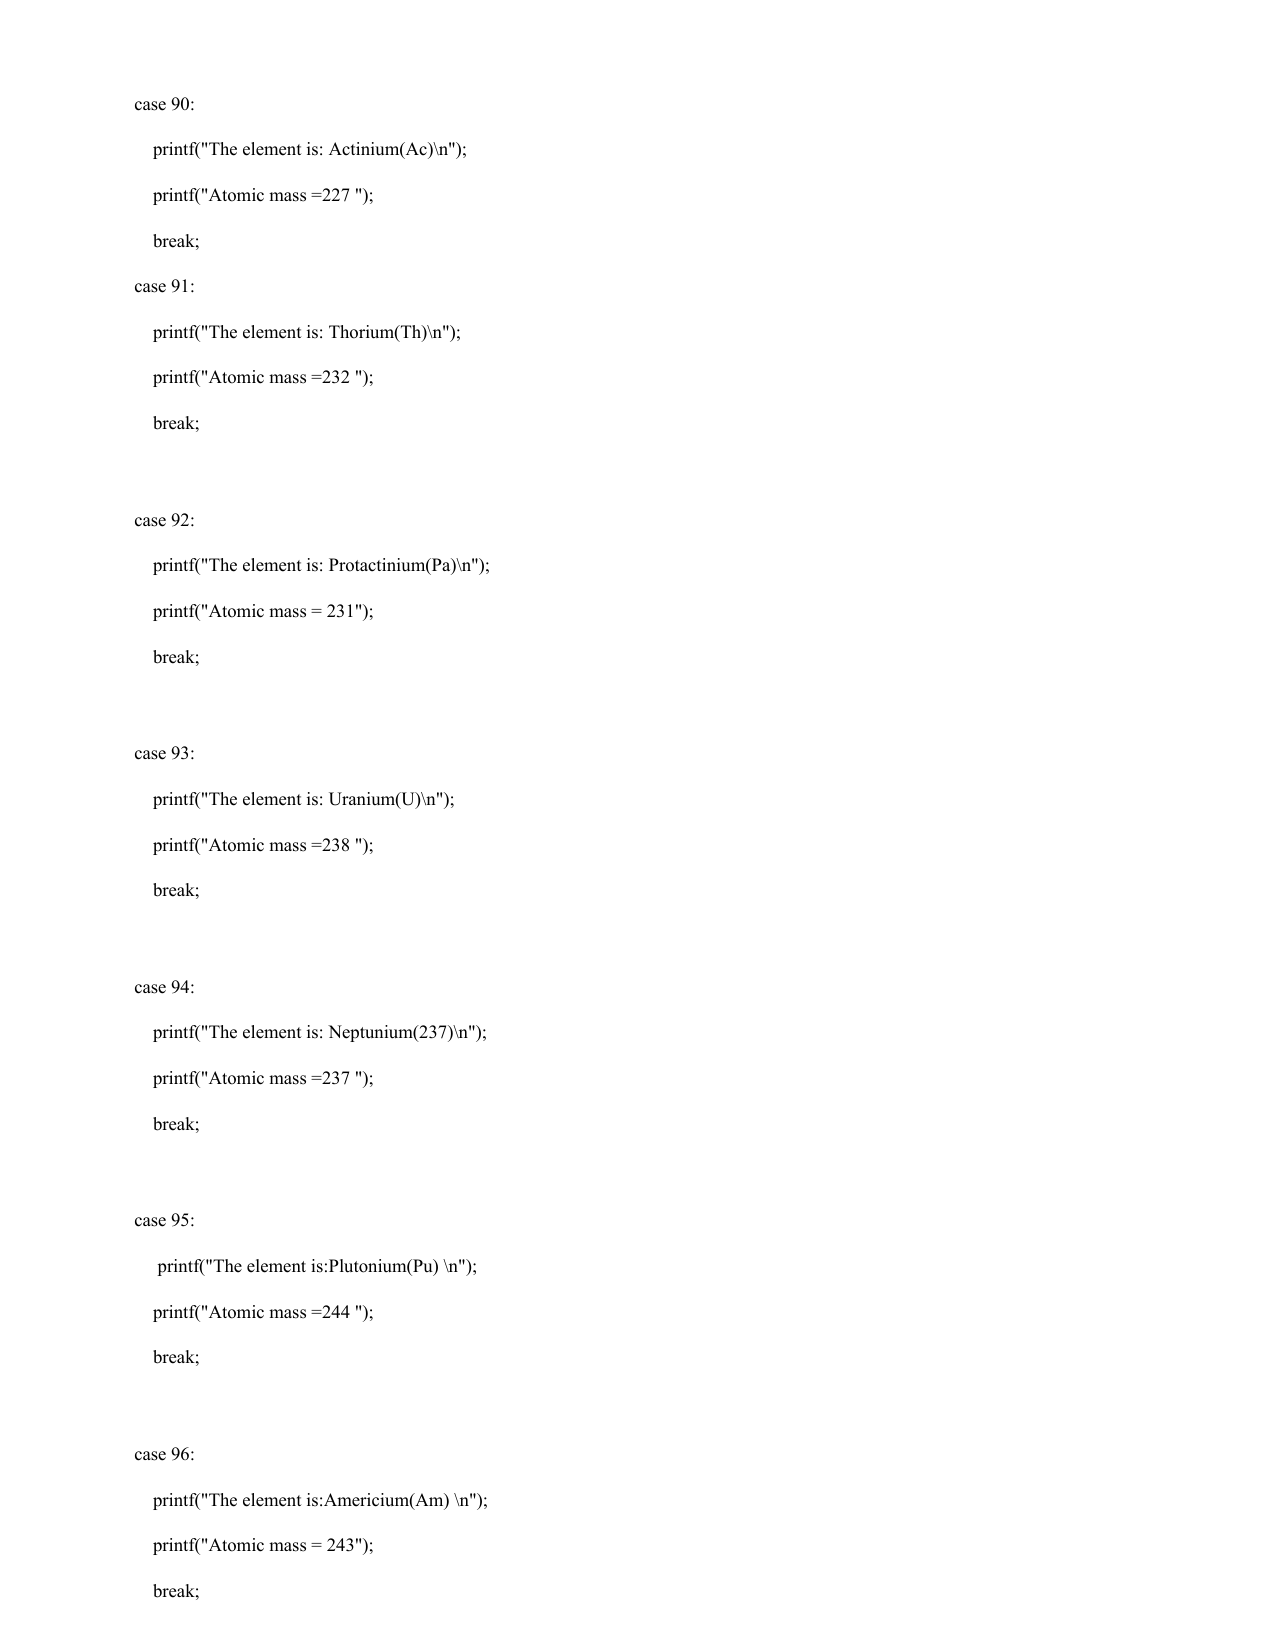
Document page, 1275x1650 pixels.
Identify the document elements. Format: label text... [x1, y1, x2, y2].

text break; [115, 1580, 1233, 1601]
text printf("The element is: Thorium(Th)\n"); [115, 321, 1233, 342]
text break; [115, 1113, 1233, 1134]
text case 96: [115, 1443, 1233, 1464]
text printf("Atomic mass =232 "); [115, 366, 1233, 388]
text break; [115, 646, 1233, 667]
text case 90: [115, 93, 1233, 114]
text break; [115, 412, 1233, 434]
text printf("The element is: Protactinium(Pa)\n"); [115, 554, 1233, 576]
text case 95: [115, 1209, 1233, 1231]
text printf("The element is: Neptunium(237)\n"); [115, 1021, 1233, 1043]
text case 91: [115, 275, 1233, 297]
text printf("The element is: Uranium(U)\n"); [115, 788, 1233, 809]
text printf("Atomic mass =238 "); [115, 833, 1233, 855]
text case 94: [115, 976, 1233, 997]
text printf("Atomic mass =227 "); [115, 184, 1233, 206]
text printf("Atomic mass = 231"); [115, 600, 1233, 622]
text case 93: [115, 742, 1233, 764]
text break; [115, 1346, 1233, 1368]
text printf("The element is:Plutonium(Pu) \n"); [115, 1255, 1233, 1277]
text printf("Atomic mass = 243"); [115, 1534, 1233, 1556]
text printf("The element is: Actinium(Ac)\n"); [115, 138, 1233, 160]
text printf("The element is:Americium(Am) \n"); [115, 1488, 1233, 1510]
text break; [115, 879, 1233, 901]
text break; [115, 229, 1233, 251]
text printf("Atomic mass =244 "); [115, 1301, 1233, 1322]
text case 92: [115, 509, 1233, 530]
text printf("Atomic mass =237 "); [115, 1067, 1233, 1089]
